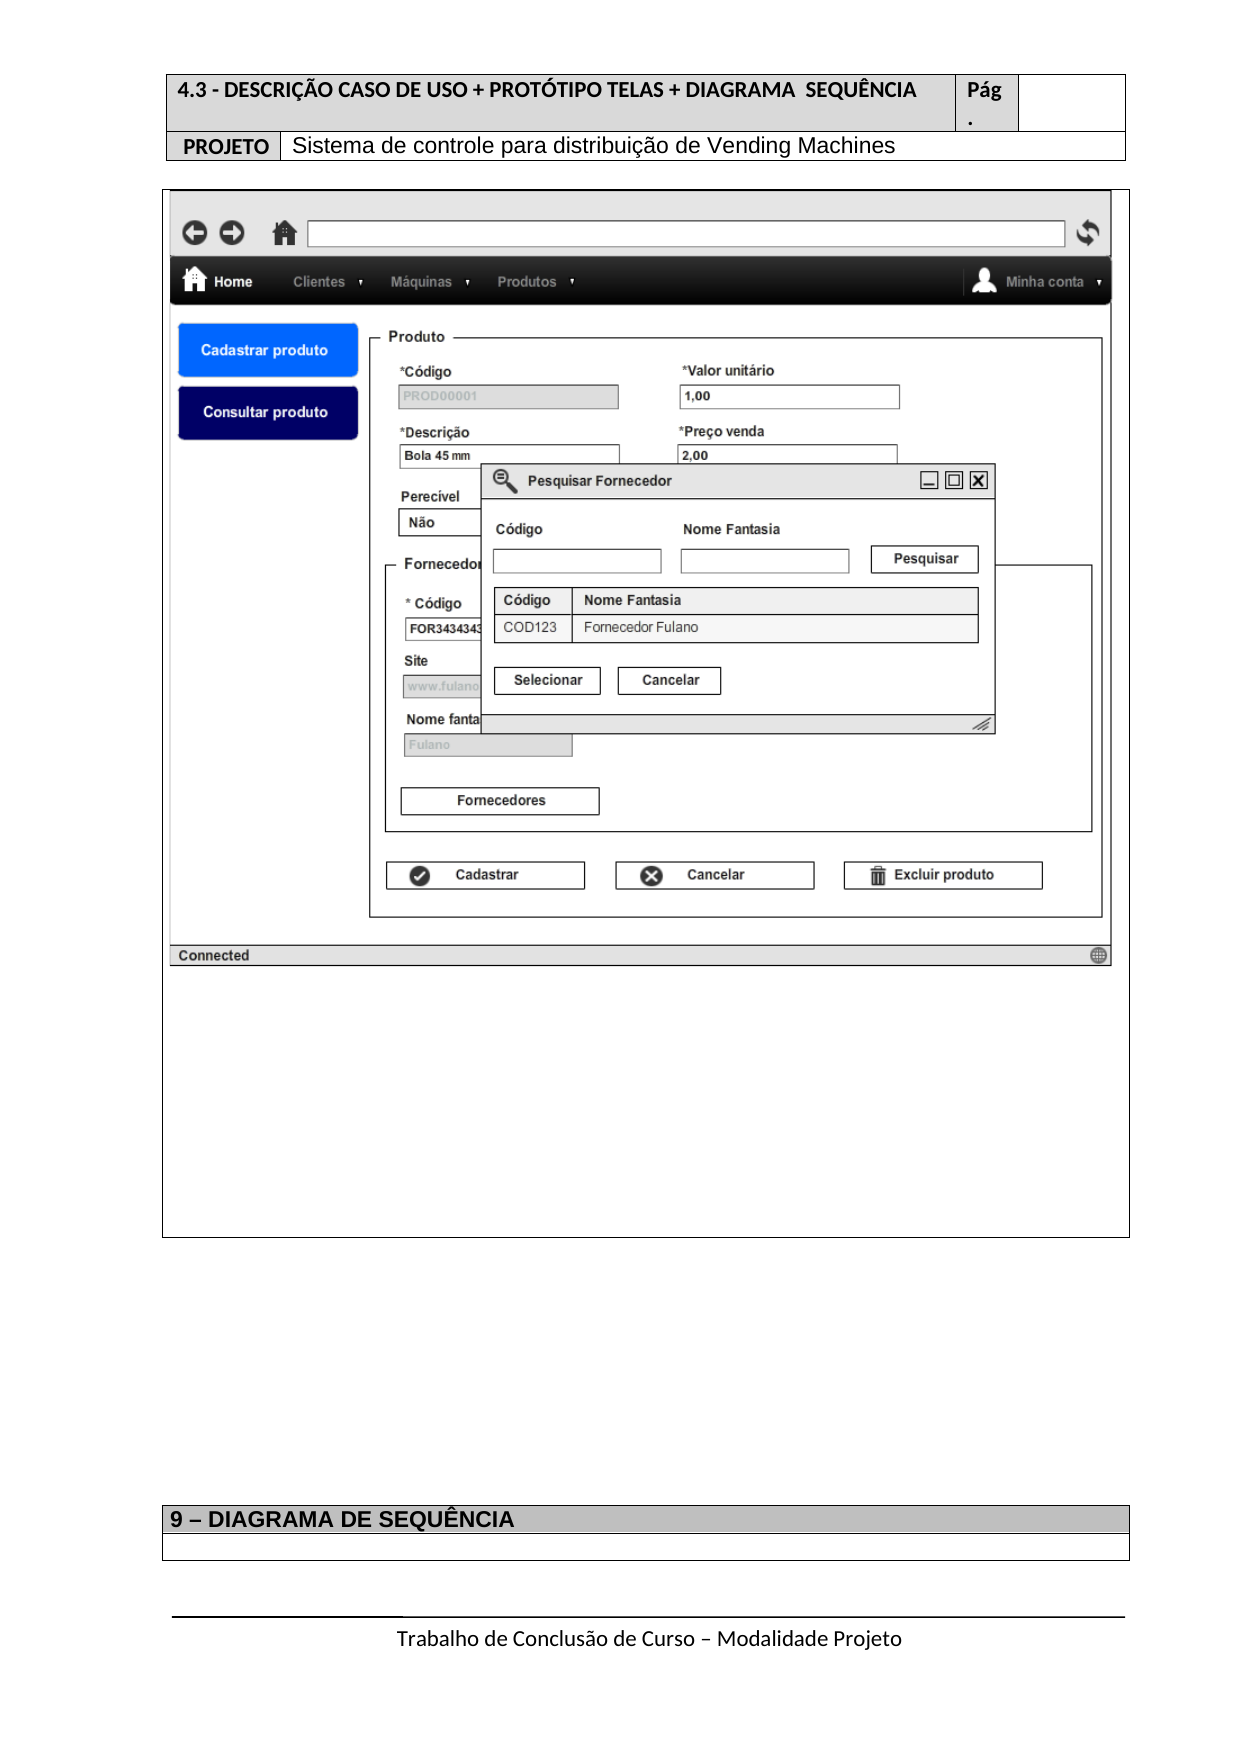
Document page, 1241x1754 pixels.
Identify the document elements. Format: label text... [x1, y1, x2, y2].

picture [169, 190, 1115, 974]
table_header 9 – DIAGRAMA DE SEQUÊNCIA [163, 1506, 1129, 1532]
table_cell [163, 1534, 1129, 1560]
table_cell [163, 190, 1129, 1237]
